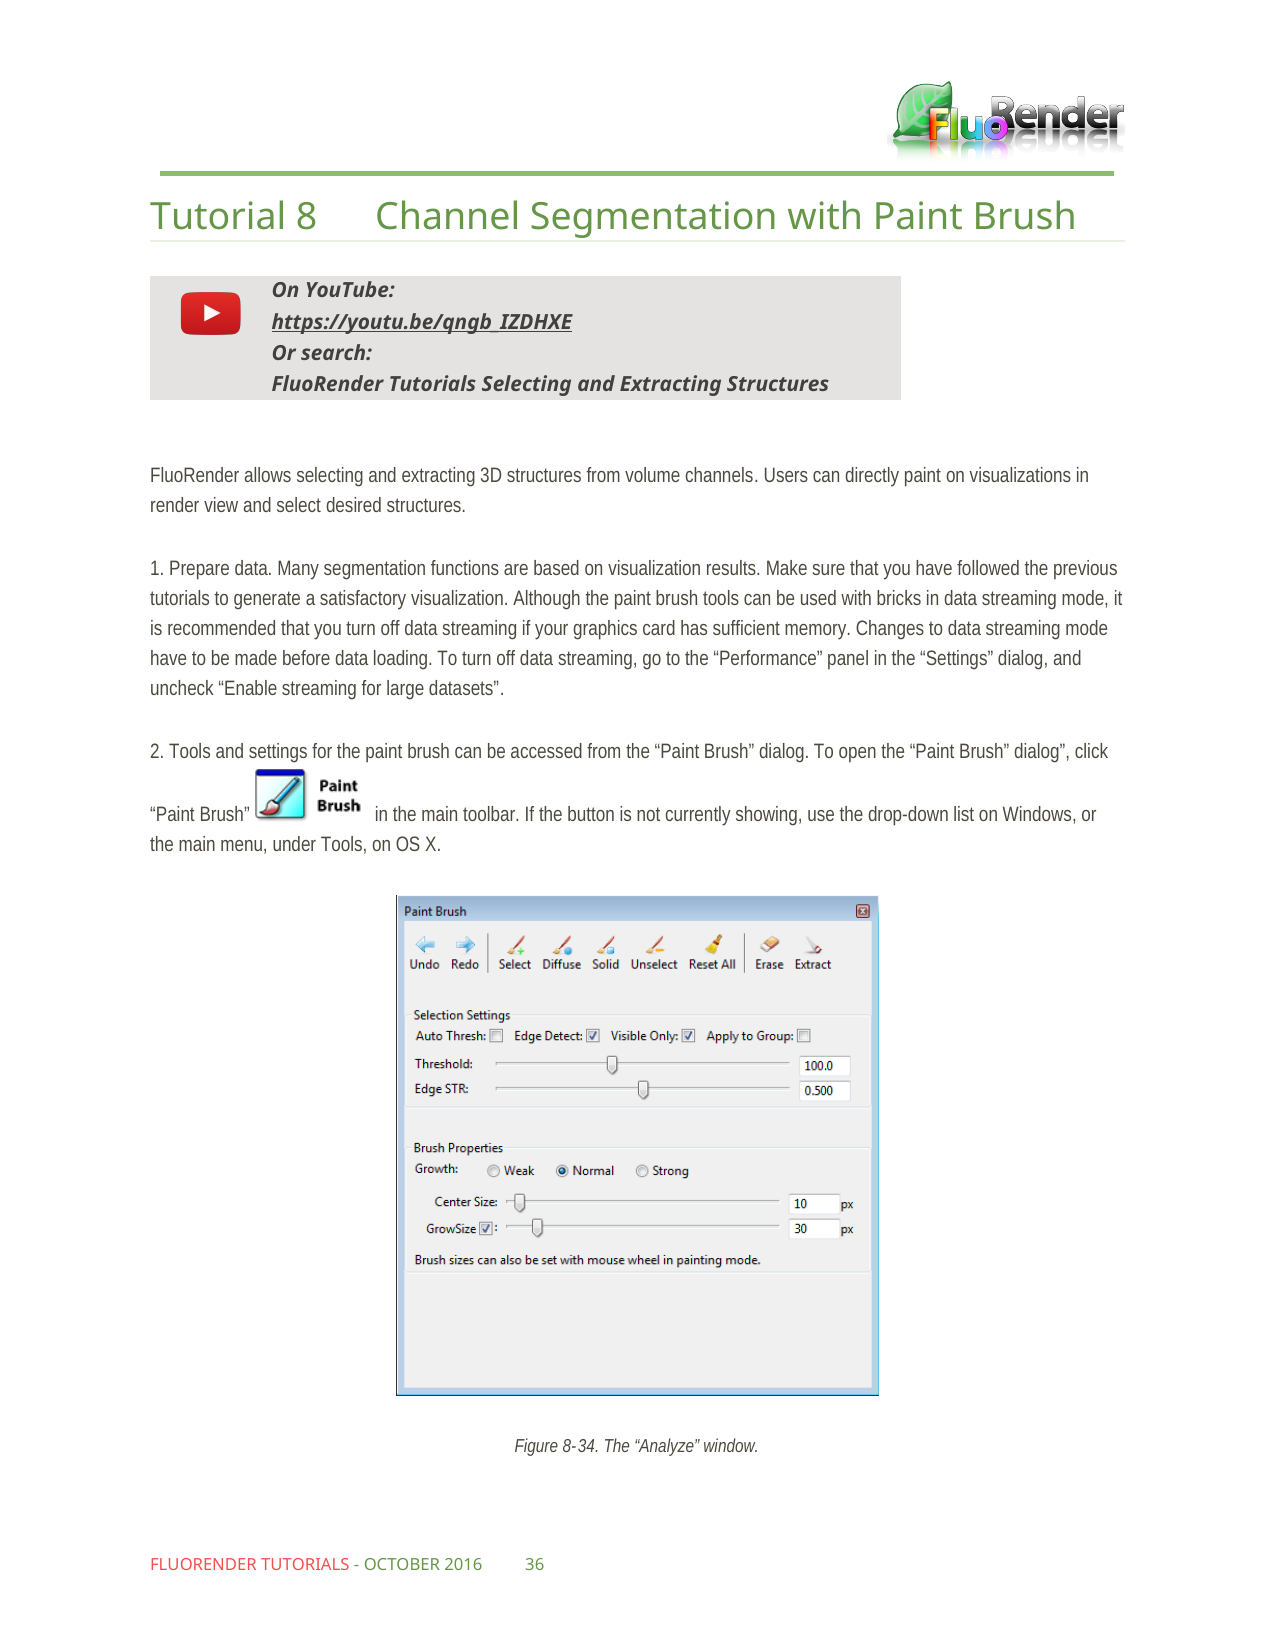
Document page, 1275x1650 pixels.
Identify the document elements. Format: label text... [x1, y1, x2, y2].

table_header [150, 276, 271, 400]
picture [254, 768, 370, 822]
text 2. Tools and settings for the paint brush can be accessed from the “Paint Brush” dialog. To open the “Paint Brush” dialog”, click “Paint Brush” in the main toolbar. If the button is not currently showing, use the drop-down list on Windows, or the main menu, under Tools, on OS X. [150, 739, 1125, 856]
subtitle Channel Segmentation with Paint Brush [150, 189, 1125, 240]
table_header On YouTube: https://youtu.be/qngb_IZDHXE Or search: FluoRender Tutorials Selecting and Extracting Structures [271, 276, 901, 400]
picture [396, 895, 879, 1396]
text FluoRender allows selecting and extracting 3D structures from volume channels. Users can directly paint on visualizations in render view and select desired structures. [150, 463, 1125, 517]
picture [887, 75, 1125, 165]
picture [180, 292, 241, 335]
text 1. Prepare data. Many segmentation functions are based on visualization results. Make sure that you have followed the previous tutorials to generate a satisfactory visualization. Although the paint brush tools can be used with bricks in data streaming mode, it is recommended that you turn off data streaming if your graphics card has sufficient memory. Changes to data streaming mode have to be made before data loading. To turn off data streaming, go to the “Performance” panel in the “Settings” dialog, and uncheck “Enable streaming for large datasets”. [150, 556, 1125, 699]
